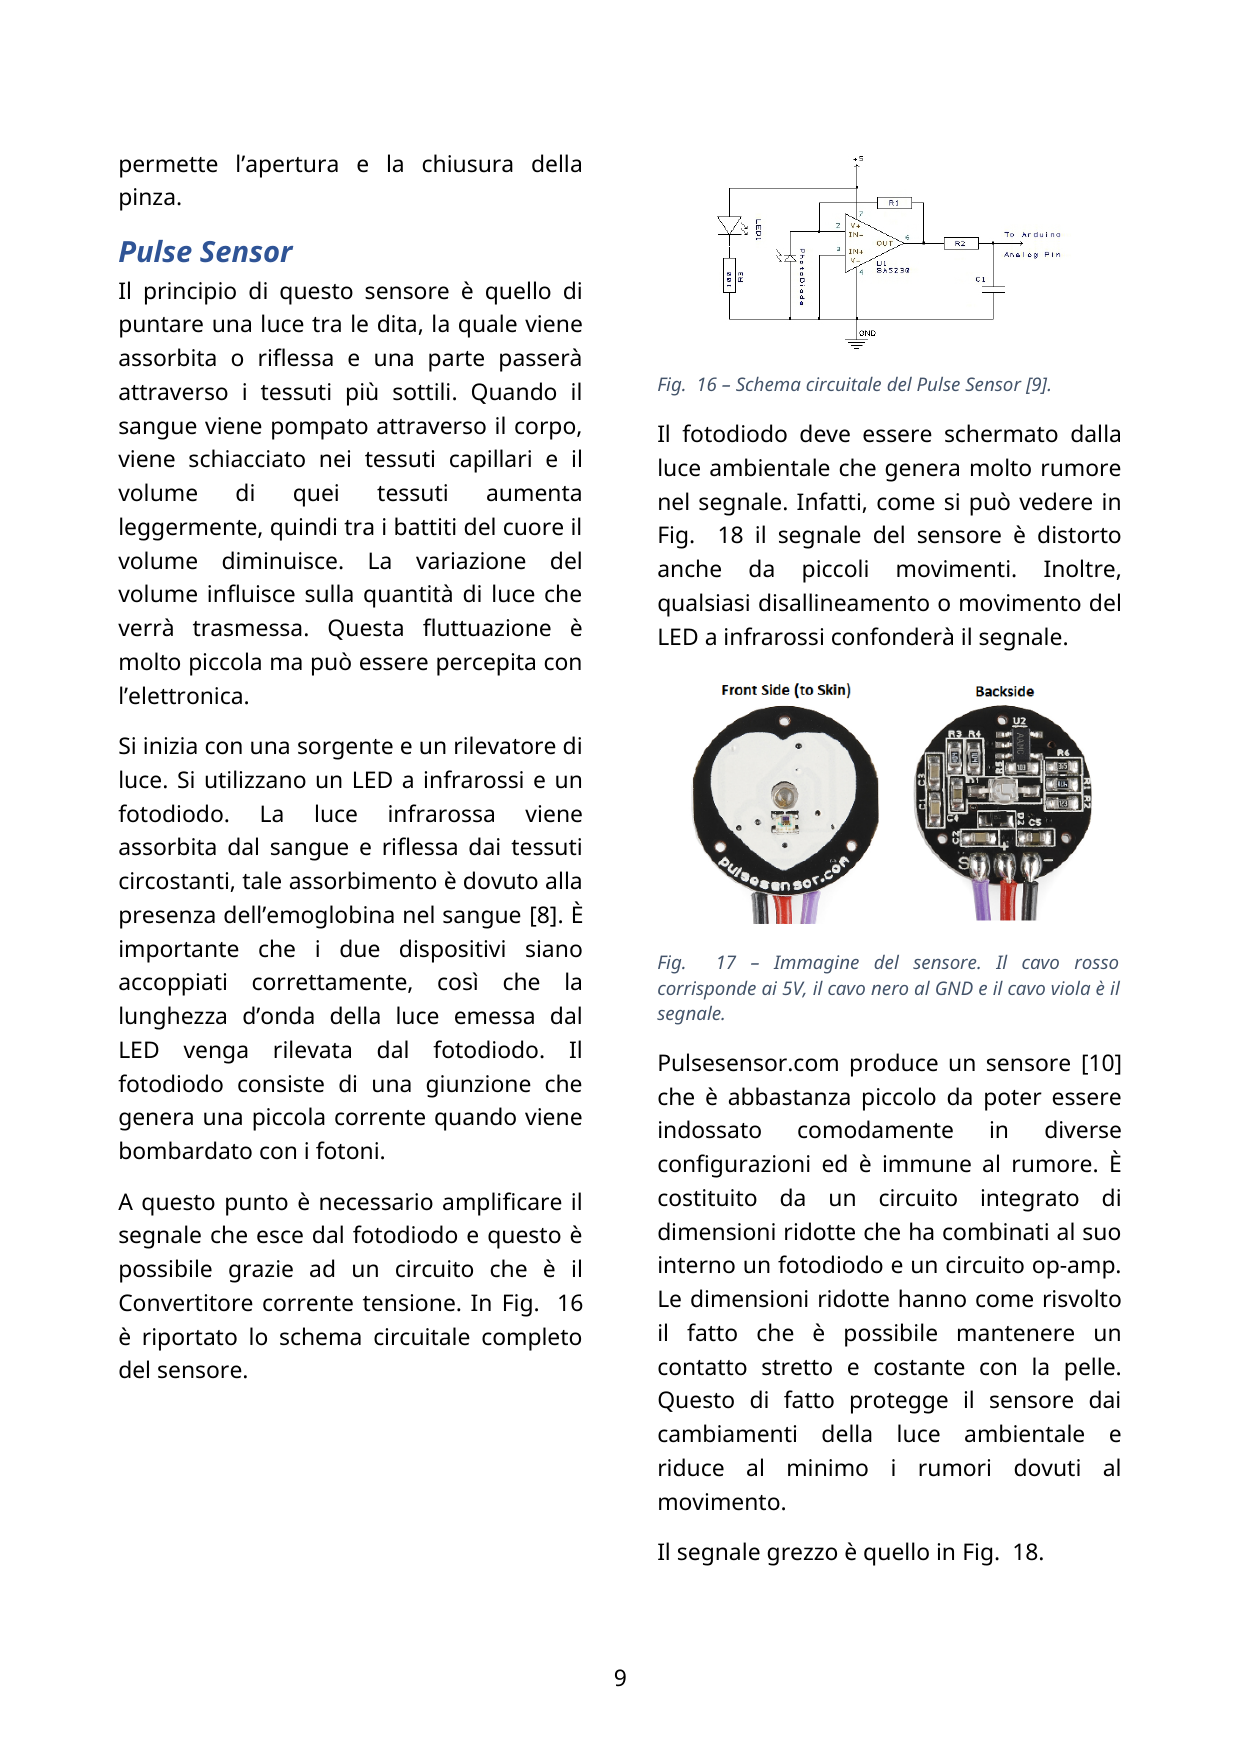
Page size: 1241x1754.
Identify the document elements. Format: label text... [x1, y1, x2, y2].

text Il fotodiodo deve essere schermato dalla luce ambientale che genera molto rumore nel segnale. Infatti, come si può vedere in Fig. 18 il segnale del sensore è distorto anche da piccoli movimenti. Inoltre, qualsiasi disallineamento o movimento del LED a infrarossi confonderà il segnale. [657, 418, 1122, 652]
text Fig. 17 – Immagine del sensore. Il cavo rosso corrisponde ai 5V, il cavo nero al GND e il cavo viola è il segnale. [657, 949, 1122, 1026]
subtitle Pulse Sensor [118, 232, 583, 271]
text Il principio di questo sensore è quello di puntare una luce tra le dita, la quale viene assorbita o riflessa e una parte passerà attraverso i tessuti più sottili. Quando il sangue viene pompato attraverso il corpo, viene schiacciato nei tessuti capillari e il volume di quei tessuti aumenta leggermente, quindi tra i battiti del cuore il volume diminuisce. La variazione del volume influisce sulla quantità di luce che verrà trasmessa. Questa fluttuazione è molto piccola ma può essere percepita con l’elettronica. [118, 274, 583, 711]
text Pulsesensor.com produce un sensore che è abbastanza piccolo da poter essere indossato comodamente in diverse configurazioni ed è immune al rumore. È costituito da un circuito integrato di dimensioni ridotte che ha combinati al suo interno un fotodiodo e un circuito op-amp. Le dimensioni ridotte hanno come risvolto il fatto che è possibile mantenere un contatto stretto e costante con la pelle. Questo di fatto protegge il sensore dai cambiamenti della luce ambientale e riduce al minimo i rumori dovuti al movimento. [657, 1047, 1122, 1517]
picture [706, 147, 1073, 353]
text Il segnale grezzo è quello in Fig. 18. [657, 1536, 1122, 1567]
text Fig. 16 – Schema circuitale del Pulse Sensor . [657, 372, 1122, 397]
picture [677, 670, 1102, 931]
text A questo punto è necessario amplificare il segnale che esce dal fotodiodo e questo è possibile grazie ad un circuito che è il Convertitore corrente tensione. In Fig. 16 è riportato lo schema circuitale completo del sensore. [118, 1185, 583, 1385]
text Si inizia con una sorgente e un rilevatore di luce. Si utilizzano un LED a infrarossi e un fotodiodo. La luce infrarossa viene assorbita dal sangue e riflessa dai tessuti circostanti, tale assorbimento è dovuto alla presenza dell’emoglobina nel sangue . È importante che i due dispositivi siano accoppiati correttamente, così che la lunghezza d’onda della luce emessa dal LED venga rilevata dal fotodiodo. Il fotodiodo consiste di una giunzione che genera una piccola corrente quando viene bombardato con i fotoni. [118, 730, 583, 1166]
